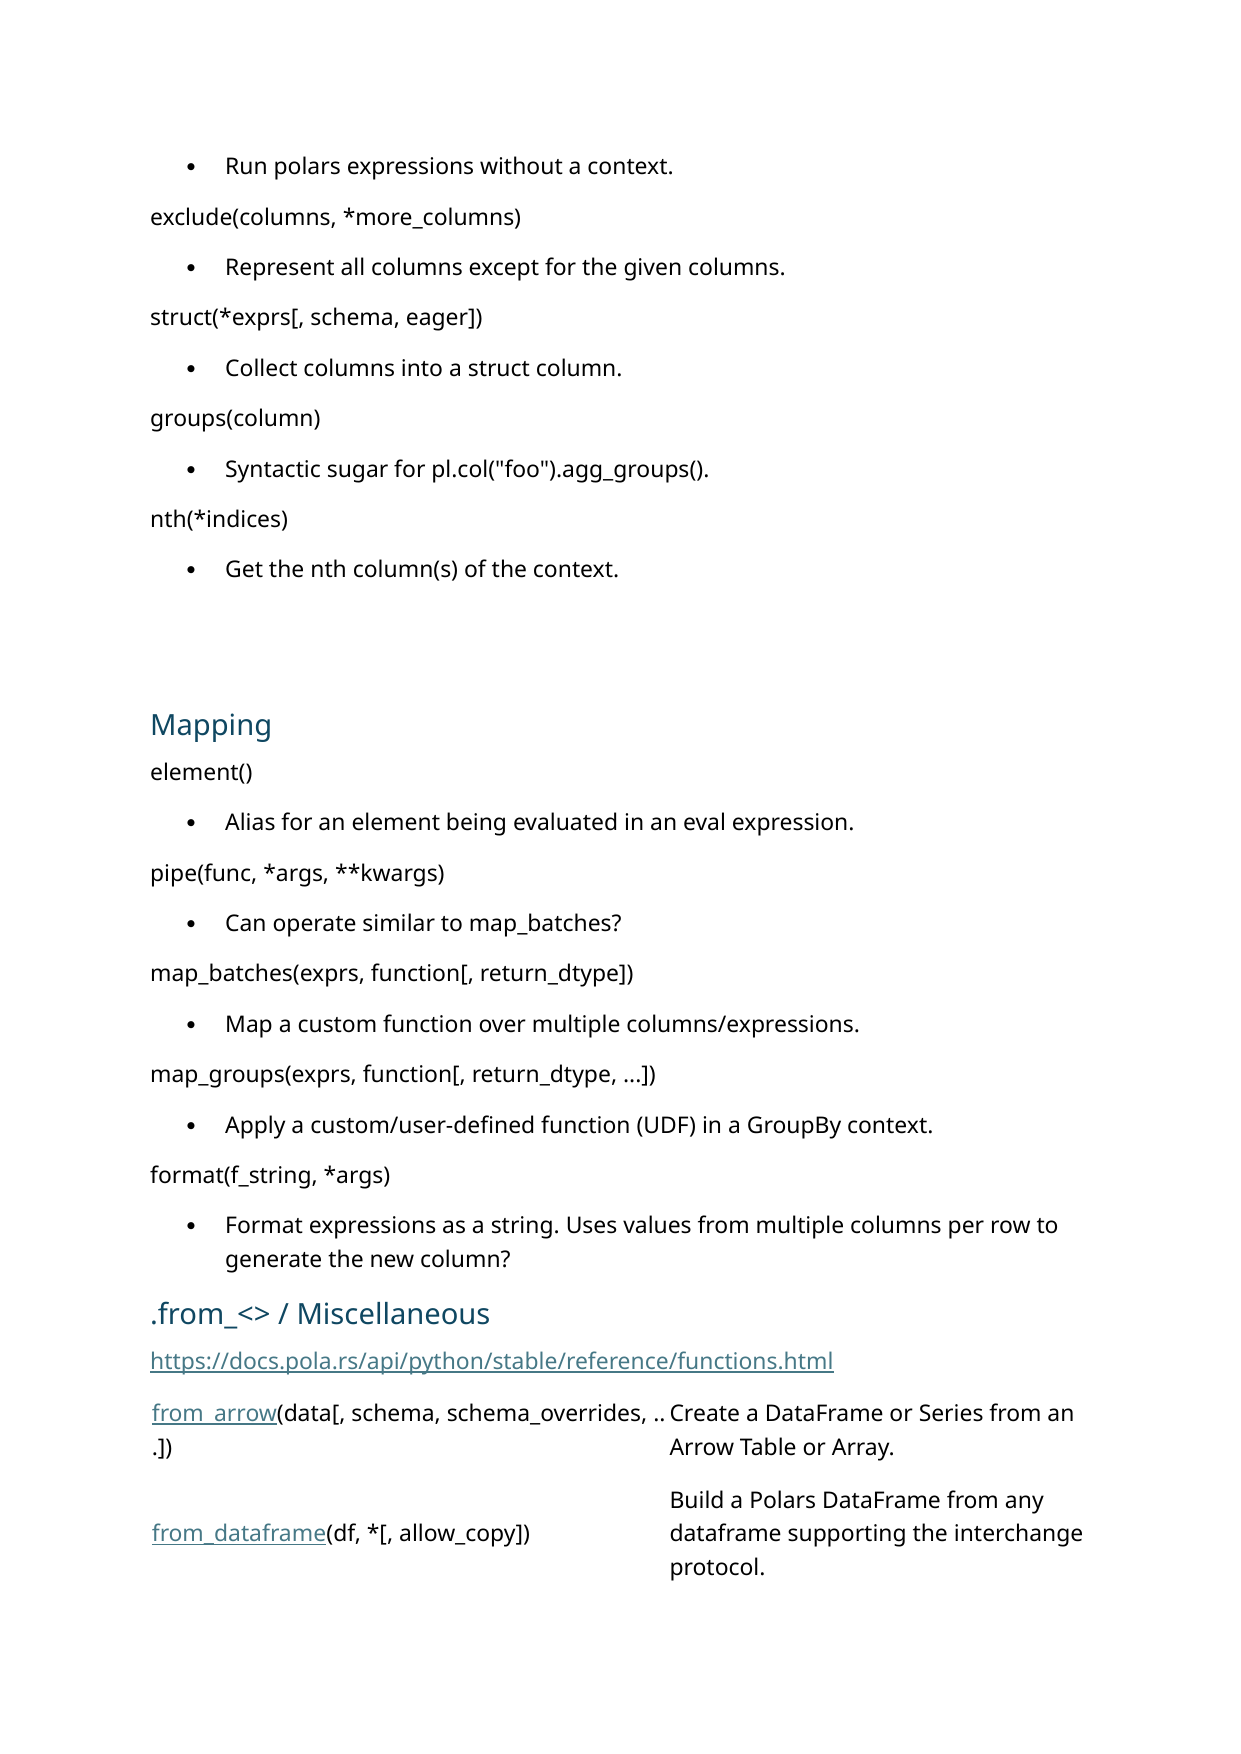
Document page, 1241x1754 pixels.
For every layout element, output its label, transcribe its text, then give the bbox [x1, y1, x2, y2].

table_cell from_dataframe(df, *[, allow_copy]) [150, 1482, 668, 1603]
text pipe(func, *args, **kwargs) [150, 857, 1090, 888]
text https://docs.pola.rs/api/python/stable/reference/functions.html [150, 1345, 1090, 1376]
text groups(column) [150, 402, 1090, 433]
text exclude(columns, *more_columns) [150, 200, 1090, 232]
list Syntactic sugar for pl.col("foo").agg_groups(). [187, 452, 1090, 484]
list Collect columns into a struct column. [187, 352, 1090, 383]
text map_groups(exprs, function[, return_dtype, ...]) [150, 1058, 1090, 1089]
text format(f_string, *args) [150, 1159, 1090, 1190]
text element() [150, 756, 1090, 787]
table_header from_arrow(data[, schema, schema_overrides, ...]) [150, 1395, 668, 1482]
text map_batches(exprs, function[, return_dtype]) [150, 957, 1090, 989]
list Get the nth column(s) of the context. [187, 553, 1090, 584]
text struct(*exprs[, schema, eager]) [150, 301, 1090, 332]
list Map a custom function over multiple columns/expressions. [187, 1008, 1090, 1039]
table_header Create a DataFrame or Series from an Arrow Table or Array. [668, 1395, 1090, 1482]
list Format expressions as a string. Uses values from multiple columns per row to generate the new column? [187, 1209, 1090, 1274]
list Can operate similar to map_batches? [187, 907, 1090, 938]
list Alias for an element being evaluated in an eval expression. [187, 806, 1090, 837]
list Apply a custom/user-defined function (UDF) in a GroupBy context. [187, 1109, 1090, 1140]
subtitle .from_<> / Miscellaneous [150, 1294, 1090, 1333]
subtitle Mapping [150, 704, 1090, 744]
text nth(*indices) [150, 503, 1090, 534]
list Run polars expressions without a context. [187, 150, 1090, 181]
table_cell Build a Polars DataFrame from any dataframe supporting the interchange protocol. [668, 1482, 1090, 1603]
list Represent all columns except for the given columns. [187, 251, 1090, 282]
